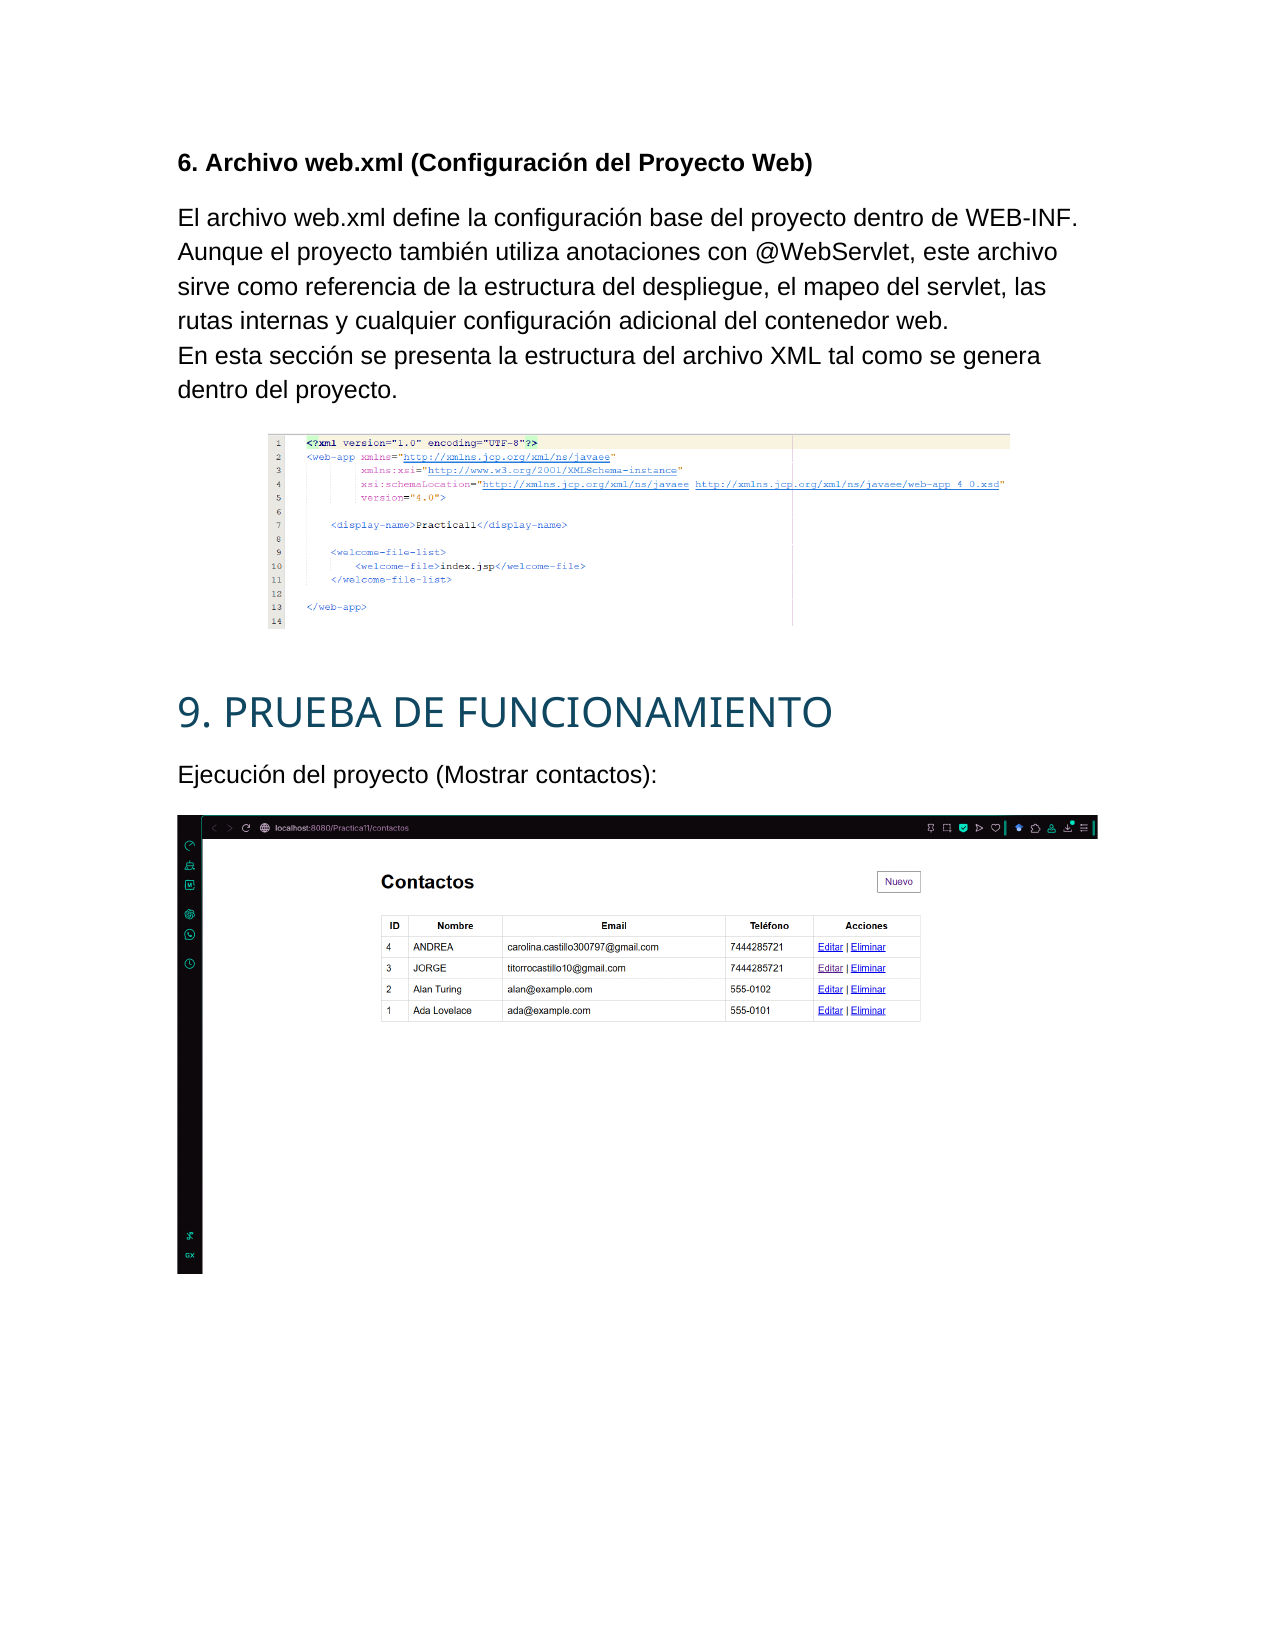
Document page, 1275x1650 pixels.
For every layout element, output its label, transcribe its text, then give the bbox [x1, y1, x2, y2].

text El archivo web.xml define la configuración base del proyecto dentro de WEB-INF. Aunque el proyecto también utiliza anotaciones con @WebServlet, este archivo sirve como referencia de la estructura del despliegue, el mapeo del servlet, las rutas internas y cualquier configuración adicional del contenedor web. En esta sección se presenta la estructura del archivo XML tal como se genera dentro del proyecto. [177, 203, 1098, 404]
picture [177, 815, 1098, 1274]
text 6. Archivo web.xml (Configuración del Proyecto Web) [177, 148, 1098, 176]
picture [267, 433, 1011, 629]
text Ejecución del proyecto (Mostrar contactos): [177, 759, 1098, 788]
